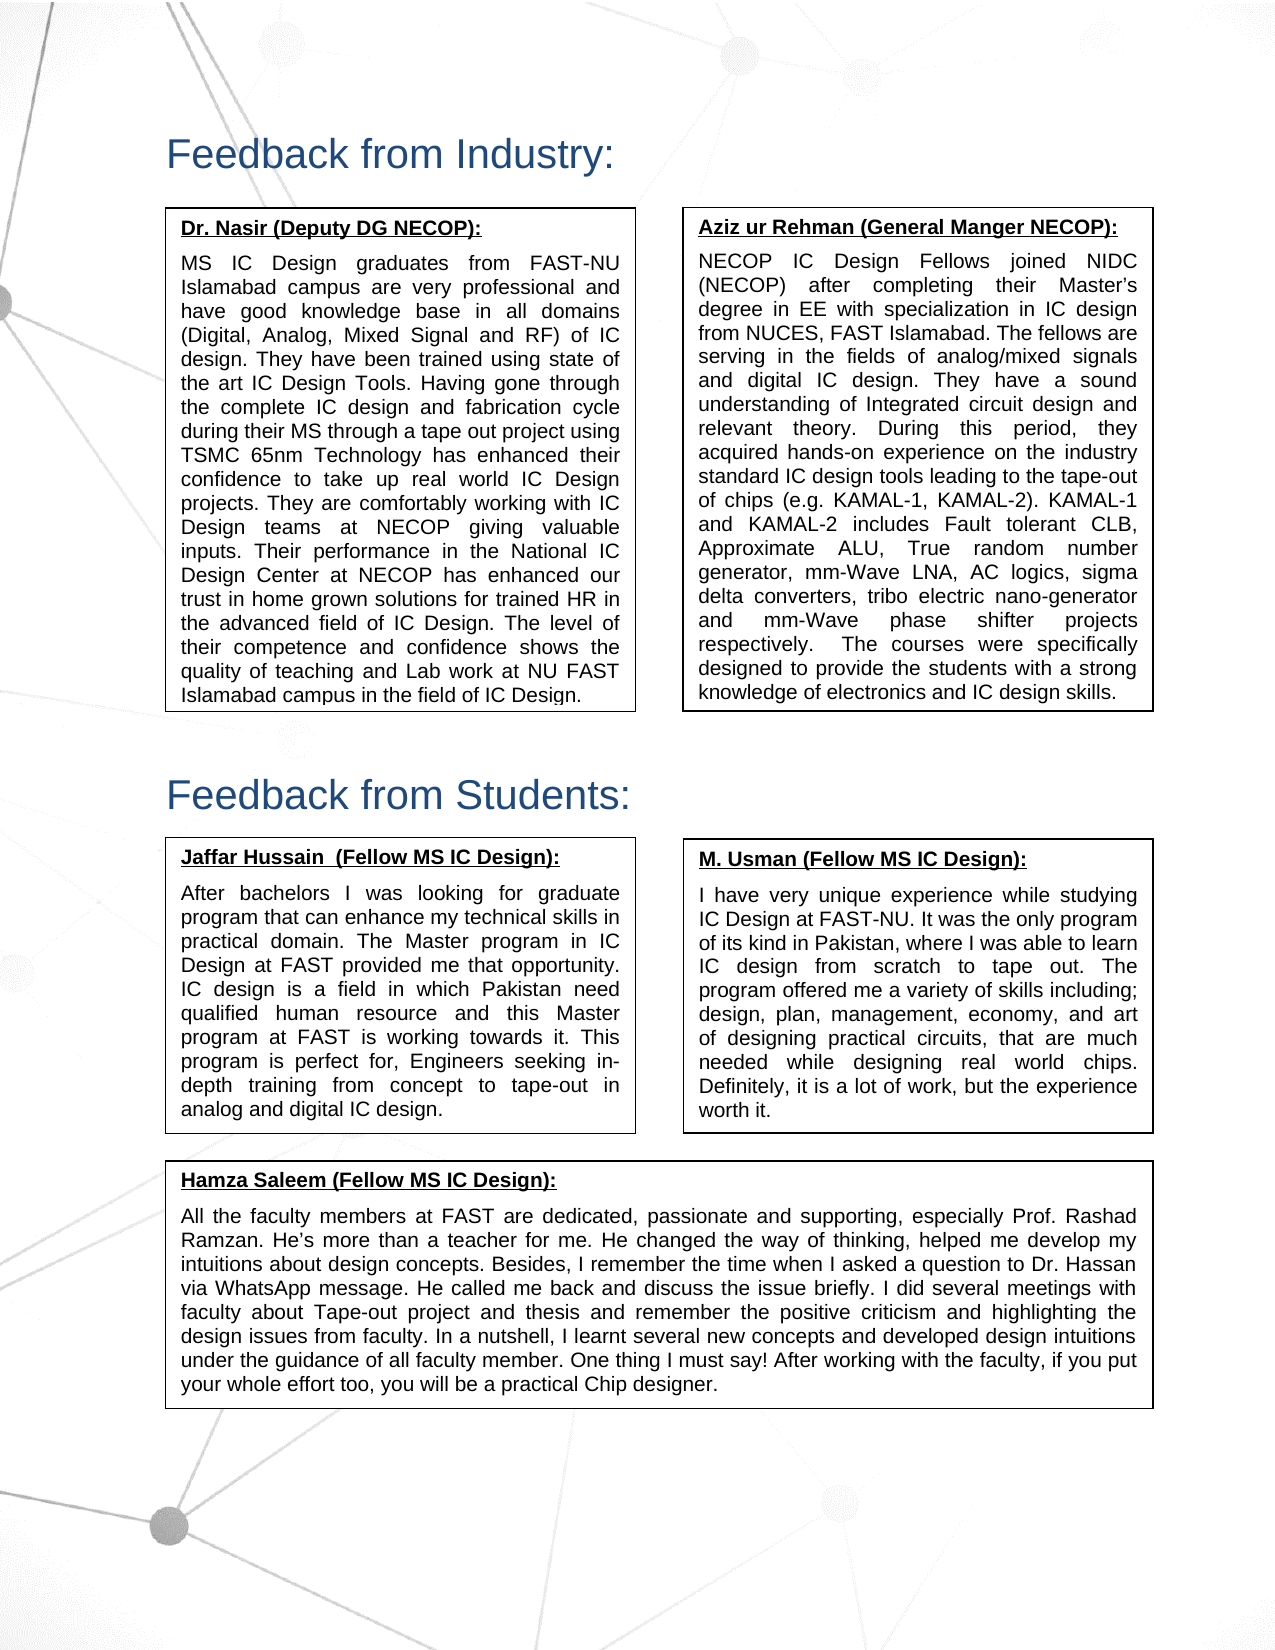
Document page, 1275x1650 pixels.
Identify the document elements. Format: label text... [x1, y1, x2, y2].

subtitle Feedback from Students: [166, 770, 1273, 818]
subtitle Feedback from Industry: [166, 130, 1273, 178]
picture [0, 2, 1275, 1650]
